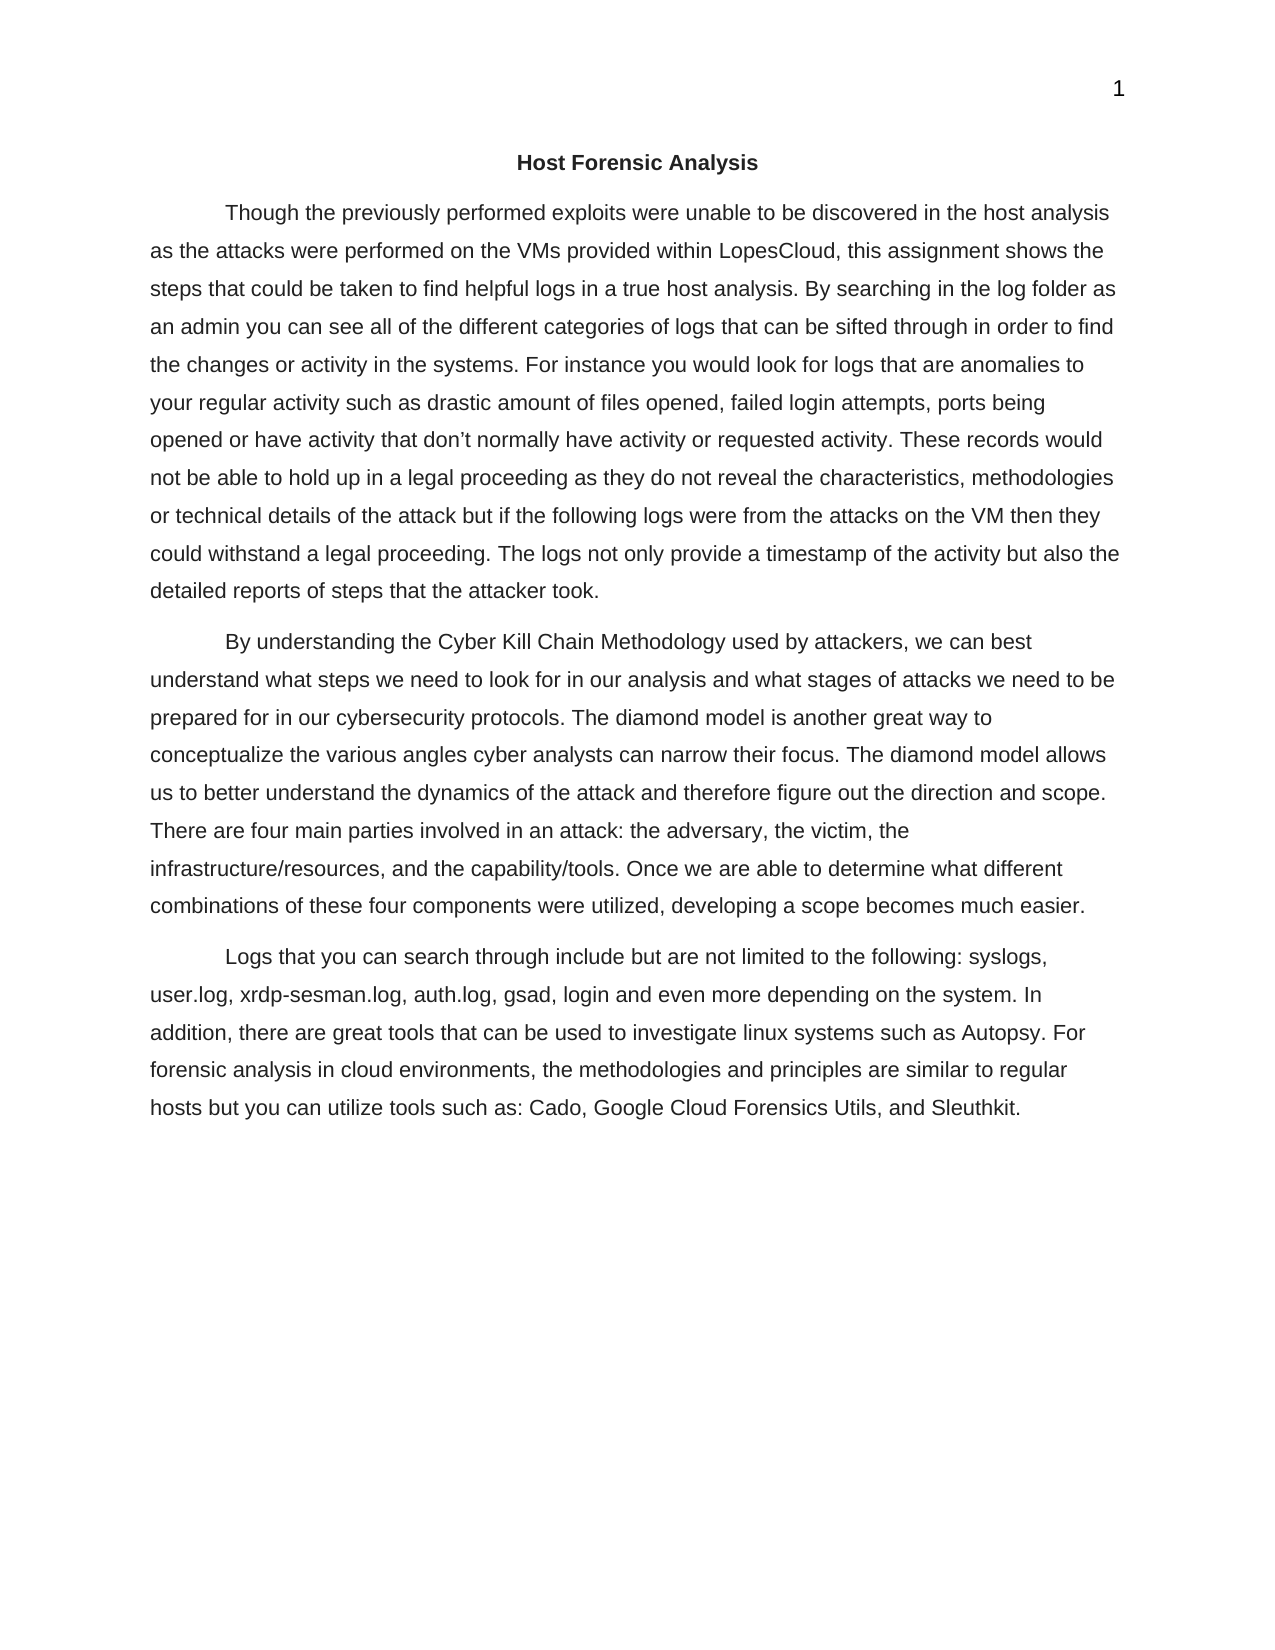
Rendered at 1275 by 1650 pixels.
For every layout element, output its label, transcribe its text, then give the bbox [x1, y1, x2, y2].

text By understanding the Cyber Kill Chain Methodology used by attackers, we can best understand what steps we need to look for in our analysis and what stages of attacks we need to be prepared for in our cybersecurity protocols. The diamond model is another great way to conceptualize the various angles cyber analysts can narrow their focus. The diamond model allows us to better understand the dynamics of the attack and therefore figure out the direction and scope. There are four main parties involved in an attack: the adversary, the victim, the infrastructure/resources, and the capability/tools. Once we are able to determine what different combinations of these four components were utilized, developing a scope becomes much easier. [150, 629, 1125, 919]
text Logs that you can search through include but are not limited to the following: syslogs, user.log, xrdp-sesman.log, auth.log, gsad, login and even more depending on the system. In addition, there are great tools that can be used to investigate linux systems such as Autopsy. For forensic analysis in cloud environments, the methodologies and principles are similar to regular hosts but you can utilize tools such as: Cado, Google Cloud Forensics Utils, and Sleuthkit. [150, 944, 1125, 1120]
text Host Forensic Analysis [150, 150, 1125, 175]
text Though the previously performed exploits were unable to be discovered in the host analysis as the attacks were performed on the VMs provided within LopesCloud, this assignment shows the steps that could be taken to find helpful logs in a true host analysis. By searching in the log folder as an admin you can see all of the different categories of logs that can be sifted through in order to find the changes or activity in the systems. For instance you would look for logs that are anomalies to your regular activity such as drastic amount of files opened, failed login attempts, ports being opened or have activity that don’t normally have activity or requested activity. These records would not be able to hold up in a legal proceeding as they do not reveal the characteristics, methodologies or technical details of the attack but if the following logs were from the attacks on the VM then they could withstand a legal proceeding. The logs not only provide a timestamp of the activity but also the detailed reports of steps that the attacker took. [150, 200, 1125, 604]
